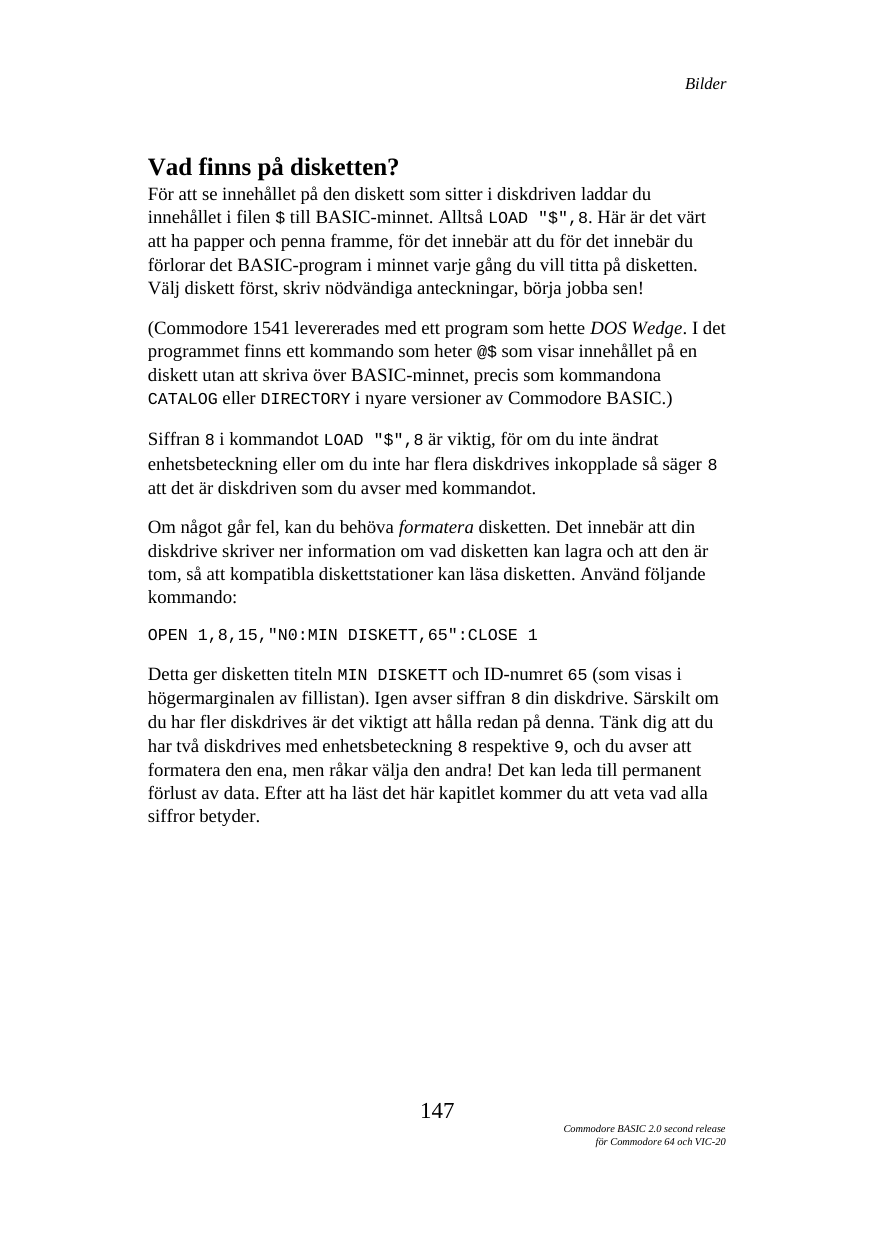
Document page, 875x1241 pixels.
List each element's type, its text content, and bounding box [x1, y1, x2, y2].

text OPEN 1,8,15,"N0:MIN DISKETT,65":CLOSE 1 [148, 626, 726, 645]
text För att se innehållet på den diskett som sitter i diskdriven laddar du innehållet i filen $ till BASIC-minnet. Alltså LOAD "$",8. Här är det värt att ha papper och penna framme, för det innebär att du för det innebär du förlorar det BASIC-program i minnet varje gång du vill titta på disketten. Välj diskett först, skriv nödvändiga anteckningar, börja jobba sen! [148, 183, 726, 298]
text (Commodore 1541 levererades med ett program som hette DOS Wedge. I det programmet finns ett kommando som heter @$ som visar innehållet på en diskett utan att skriva över BASIC-minnet, precis som kommandona CATALOG eller DIRECTORY i nyare versioner av Commodore BASIC.) [148, 317, 726, 410]
text Om något går fel, kan du behöva formatera disketten. Det innebär att din diskdrive skriver ner information om vad disketten kan lagra och att den är tom, så att kompatibla diskettstationer kan läsa disketten. Använd följande kommando: [148, 516, 726, 608]
subtitle Vad finns på disketten? [148, 152, 726, 181]
text Siffran 8 i kommandot LOAD "$",8 är viktig, för om du inte ändrat enhetsbeteckning eller om du inte har flera diskdrives inkopplade så säger 8 att det är diskdriven som du avser med kommandot. [148, 428, 726, 498]
text Detta ger disketten titeln MIN DISKETT och ID-numret 65 (som visas i högermarginalen av fillistan). Igen avser siffran 8 din diskdrive. Särskilt om du har fler diskdrives är det viktigt att hålla redan på denna. Tänk dig att du har två diskdrives med enhetsbeteckning 8 respektive 9, och du avser att formatera den ena, men råkar välja den andra! Det kan leda till permanent förlust av data. Efter att ha läst det här kapitlet kommer du att veta vad alla siffror betyder. [148, 663, 726, 827]
